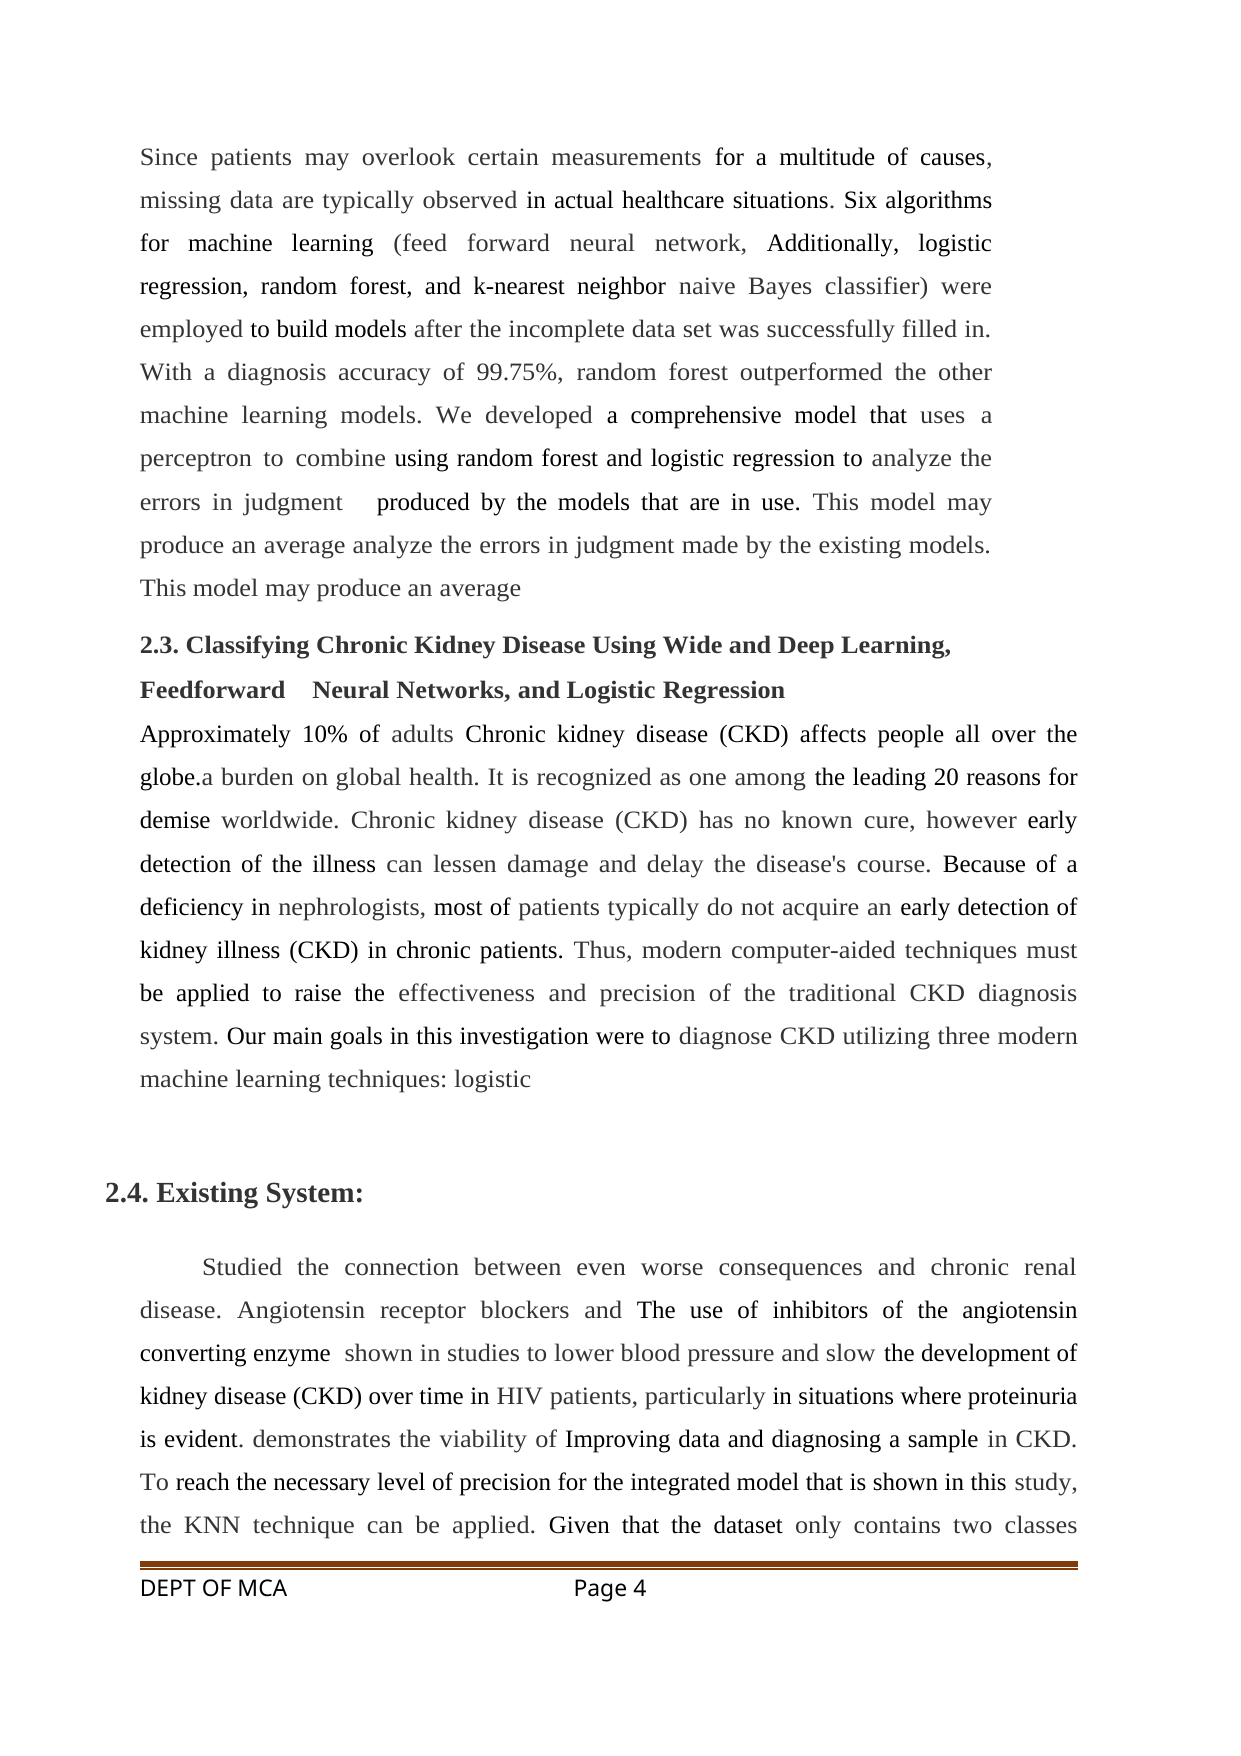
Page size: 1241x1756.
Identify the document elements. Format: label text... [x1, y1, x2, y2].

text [139, 1252, 1078, 1539]
text Approximately 10% of adults Chronic kidney disease (CKD) affects people all over the globe.a burden on global health. It is recognized as one among the leading 20 reasons for demise worldwide. Chronic kidney disease (CKD) has no known cure, however early detection of the illness can lessen damage and delay the disease's course. Because of a deficiency in nephrologists, most of patients typically do not acquire an early detection of kidney illness (CKD) in chronic patients. Thus, modern computer-aided techniques must be applied to raise the effectiveness and precision of the traditional CKD diagnosis system. Our main goals in this investigation were to diagnose CKD utilizing three modern machine learning techniques: logistic [139, 719, 1078, 1093]
subtitle 2.3. Classifying Chronic Kidney Disease Using Wide and Deep Learning, Feedforward Neural Networks, and Logistic Regression [139, 630, 992, 704]
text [139, 142, 992, 602]
text 2.4. Existing System: [105, 1176, 1078, 1209]
